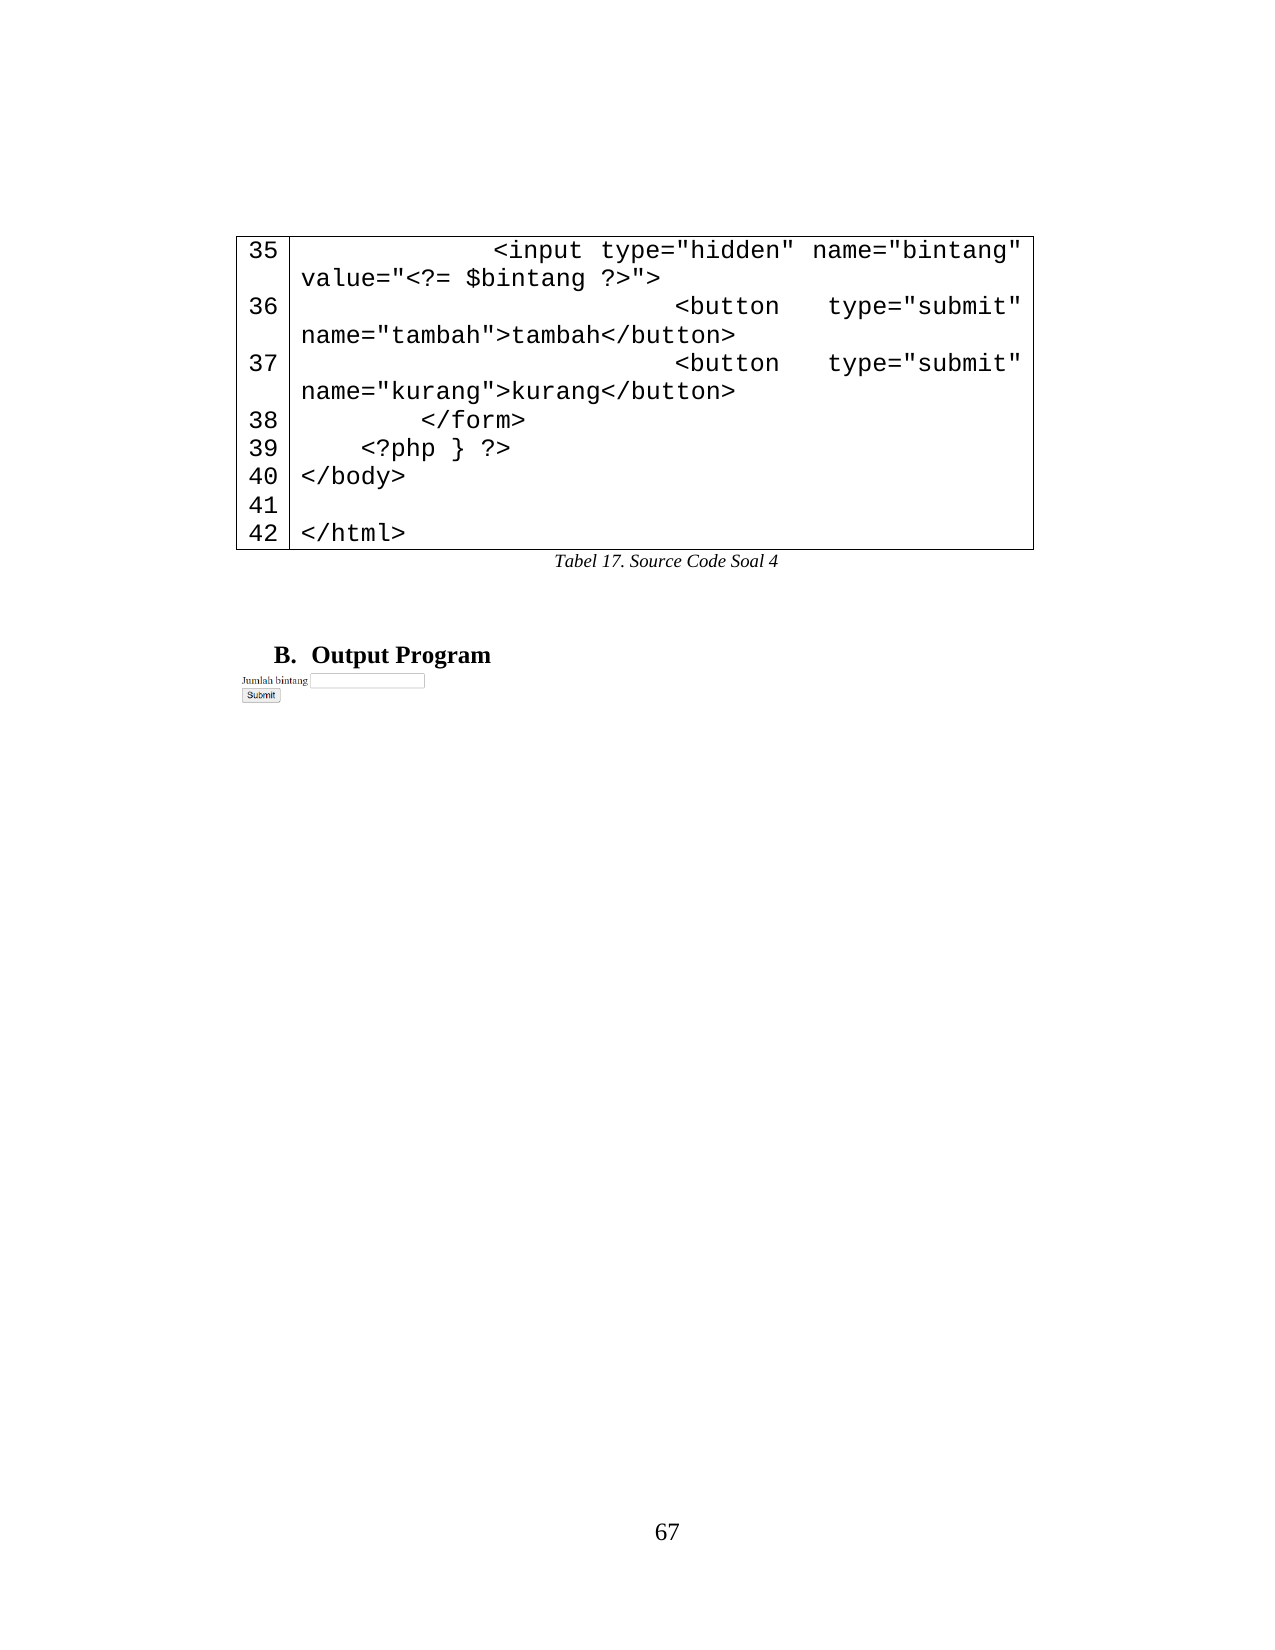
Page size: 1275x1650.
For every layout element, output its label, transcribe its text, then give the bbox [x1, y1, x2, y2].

text Tabel 17. Source Code Soal 4 [236, 550, 1098, 572]
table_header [237, 237, 289, 549]
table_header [290, 237, 1033, 549]
subtitle Output Program [274, 640, 1098, 669]
picture [236, 671, 1098, 1037]
